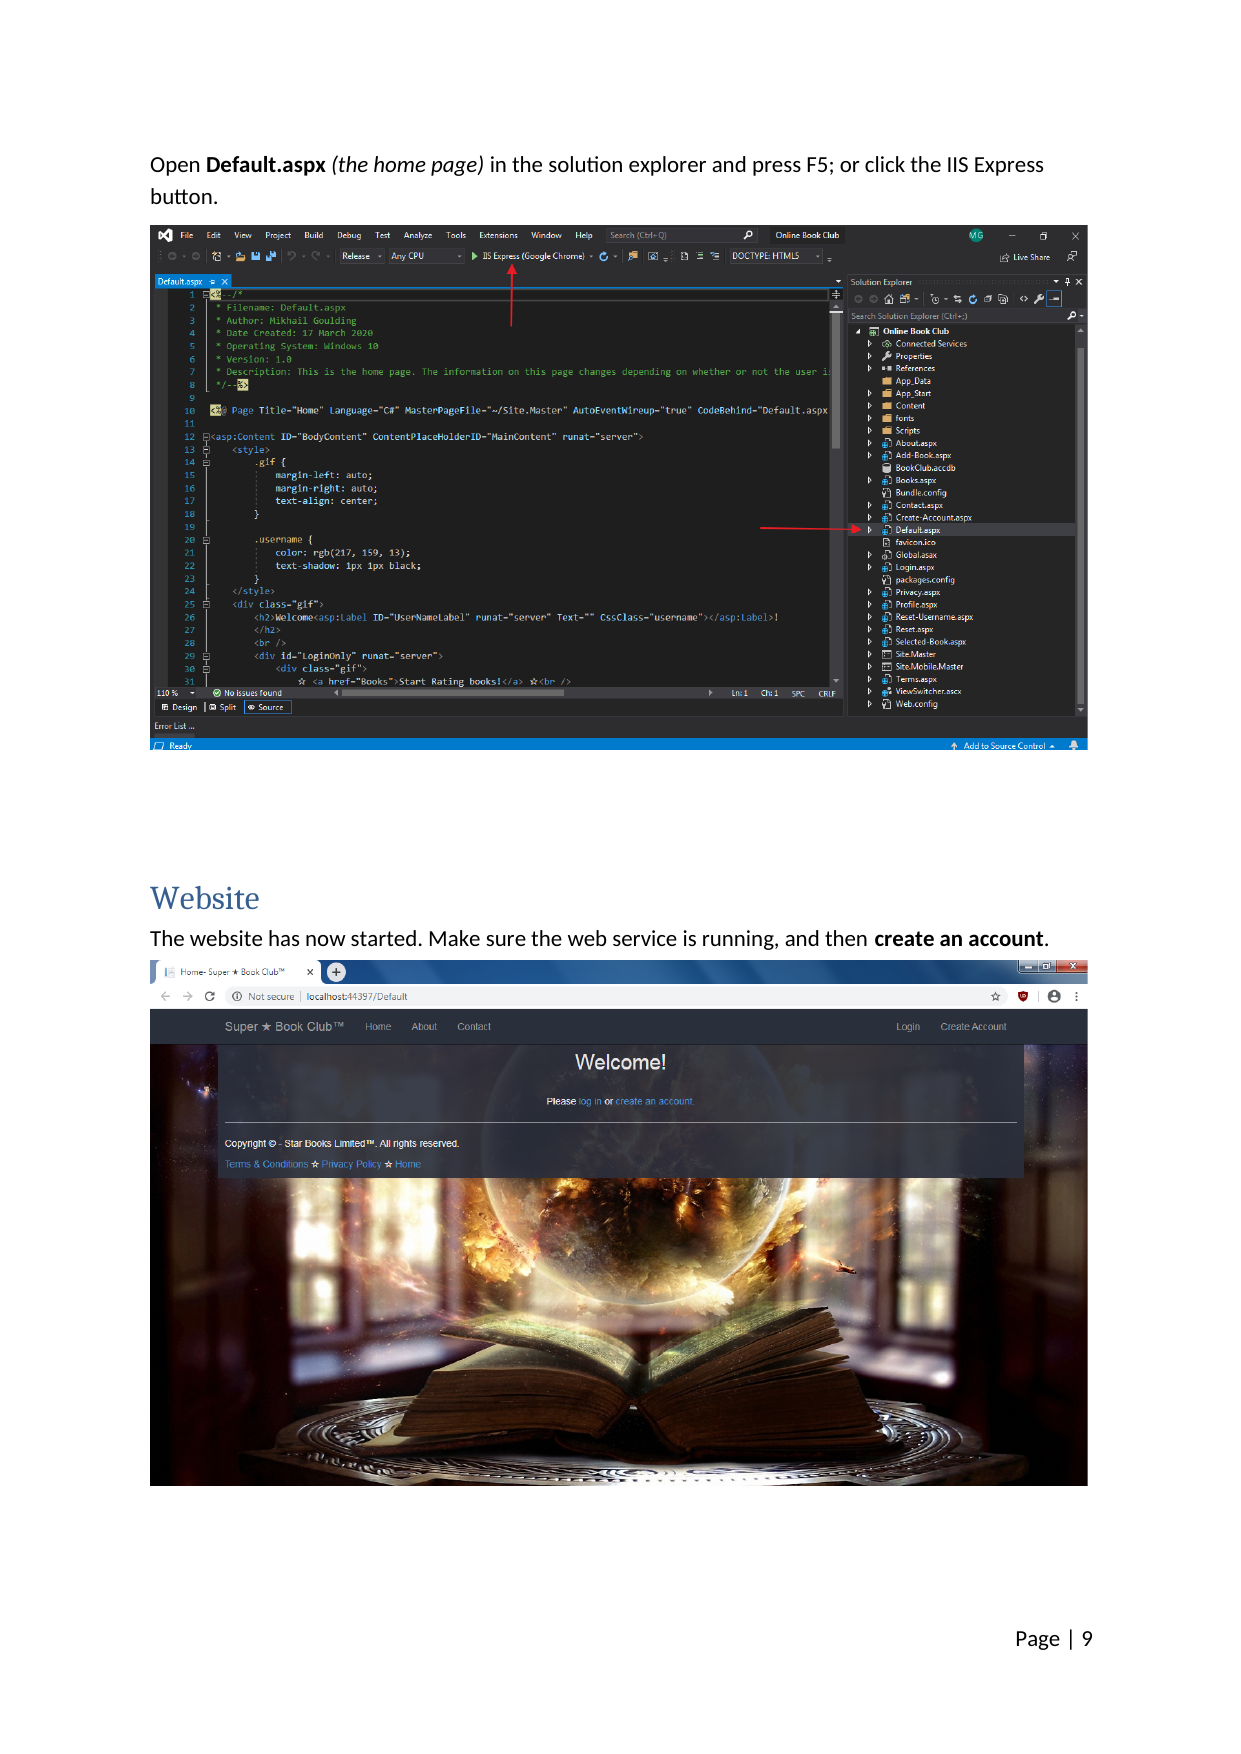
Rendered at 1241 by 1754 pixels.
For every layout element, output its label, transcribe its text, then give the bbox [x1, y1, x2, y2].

subtitle Website [150, 880, 1093, 918]
picture [150, 960, 1087, 1486]
picture [150, 225, 1087, 750]
text Open Default.aspx (the home page) in the solution explorer and press F5; or click the IIS Express button. [150, 150, 1093, 210]
text The website has now started. Make sure the web service is running, and then create an account. [150, 924, 1093, 952]
